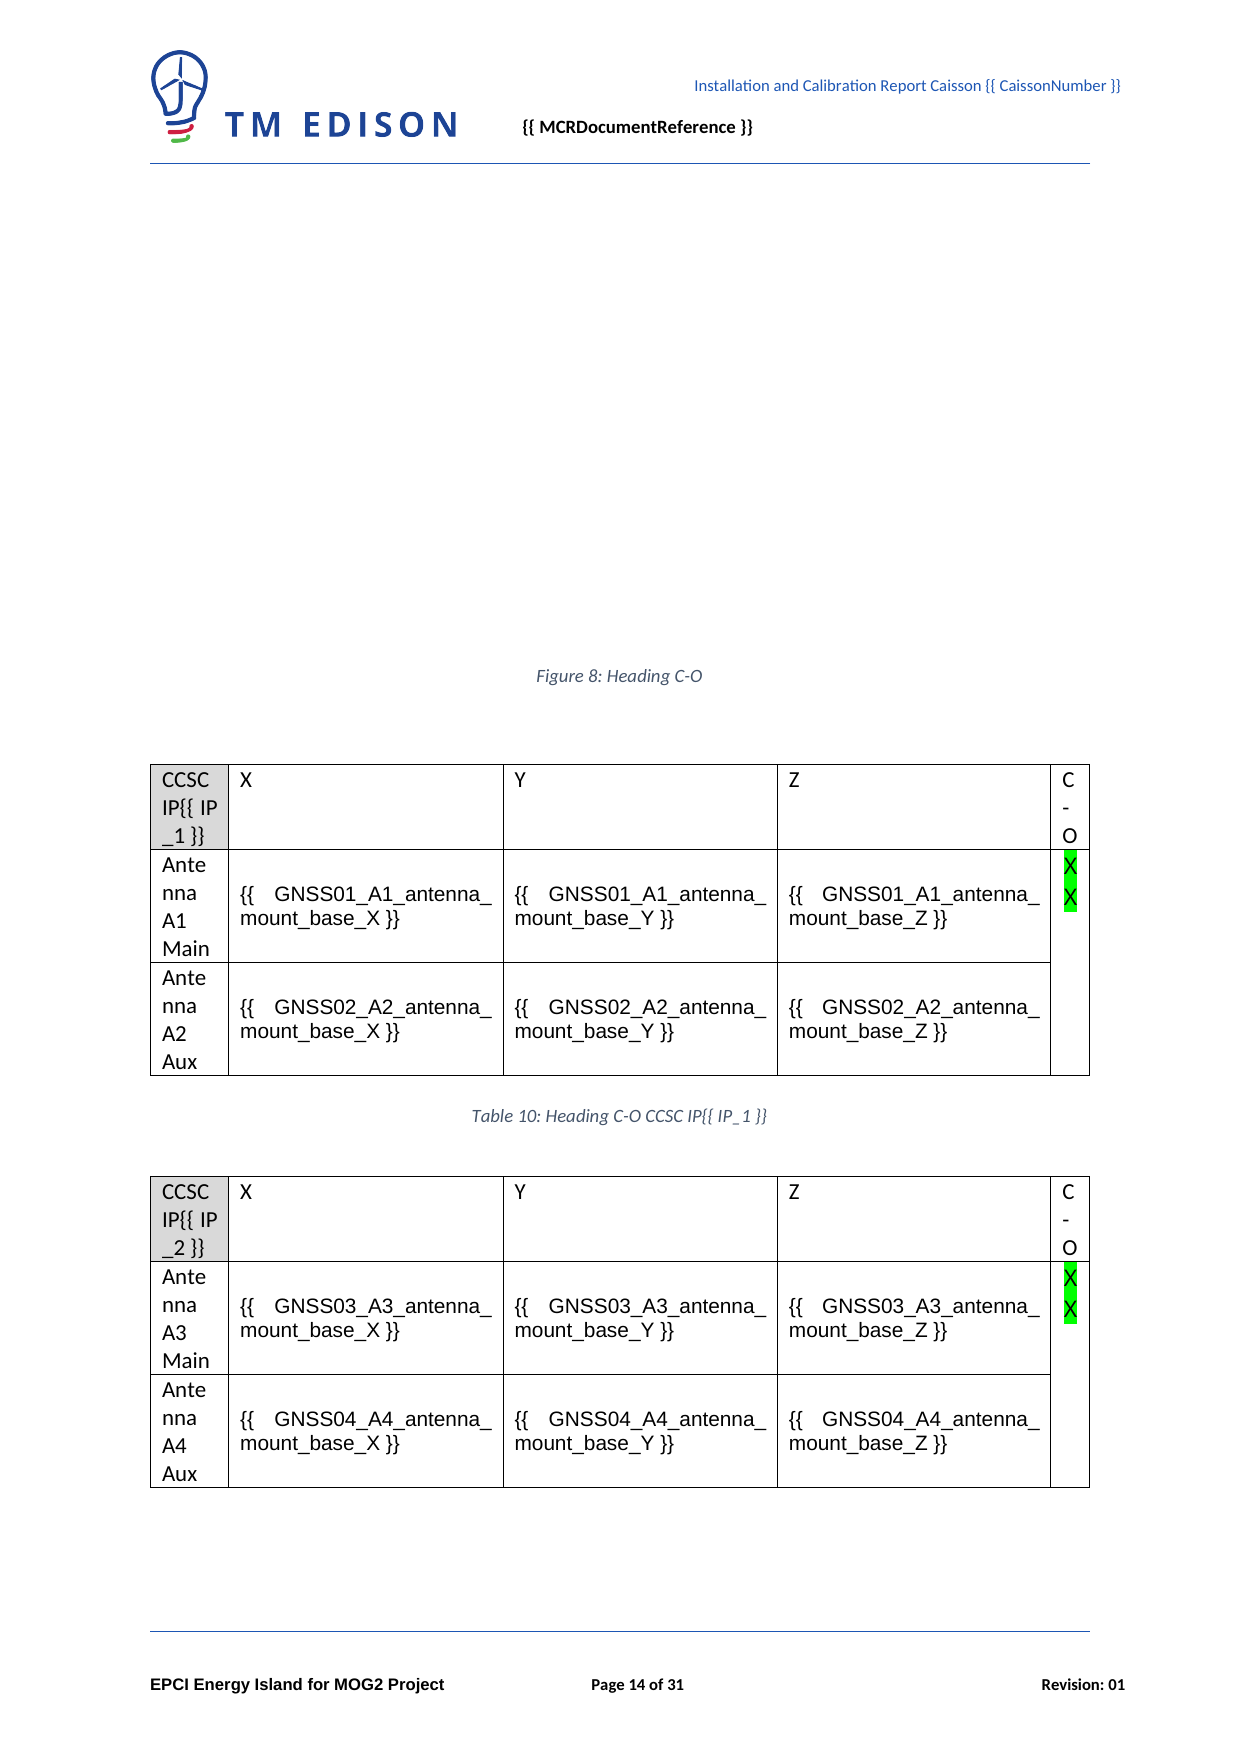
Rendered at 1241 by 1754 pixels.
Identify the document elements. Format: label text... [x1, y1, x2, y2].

table_cell XX [1051, 850, 1089, 1075]
table_cell Antenna A3 Main [151, 1262, 228, 1374]
table_cell {{ GNSS03_A3_antenna_mount_base_Z }} [778, 1262, 1050, 1374]
table_header C-O [1051, 765, 1089, 849]
table_cell {{ GNSS02_A2_antenna_mount_base_Y }} [504, 963, 777, 1075]
text Table 10: Heading C-O CCSC IP{{ IP_1 }} [150, 1104, 1090, 1127]
table_header Y [504, 765, 777, 849]
table_cell Antenna A1 Main [151, 850, 228, 962]
table_cell {{ GNSS01_A1_antenna_mount_base_Z }} [778, 850, 1050, 962]
table_cell {{ GNSS01_A1_antenna_mount_base_X }} [229, 850, 503, 962]
table_cell Antenna A2 Aux [151, 963, 228, 1075]
table_header Z [778, 765, 1050, 849]
table_header X [229, 765, 503, 849]
table_cell {{ GNSS04_A4_antenna_mount_base_Y }} [504, 1375, 777, 1487]
table_cell Antenna A4 Aux [151, 1375, 228, 1487]
table_header Y [504, 1177, 777, 1261]
table_cell {{ GNSS03_A3_antenna_mount_base_X }} [229, 1262, 503, 1374]
table_cell {{ GNSS04_A4_antenna_mount_base_X }} [229, 1375, 503, 1487]
table_header Z [778, 1177, 1050, 1261]
table_cell {{ GNSS02_A2_antenna_mount_base_X }} [229, 963, 503, 1075]
table_header CCSC IP{{ IP_2 }} [151, 1177, 228, 1261]
table_header C-O [1051, 1177, 1089, 1261]
table_header X [229, 1177, 503, 1261]
table_cell {{ GNSS01_A1_antenna_mount_base_Y }} [504, 850, 777, 962]
table_cell {{ GNSS02_A2_antenna_mount_base_Z }} [778, 963, 1050, 1075]
table_cell {{ GNSS04_A4_antenna_mount_base_Z }} [778, 1375, 1050, 1487]
picture [151, 50, 464, 149]
table_cell XX [1051, 1262, 1089, 1487]
text Figure 8: Heading C-O [150, 664, 1090, 687]
table_cell {{ GNSS03_A3_antenna_mount_base_Y }} [504, 1262, 777, 1374]
table_header CCSC IP{{ IP_1 }} [151, 765, 228, 849]
